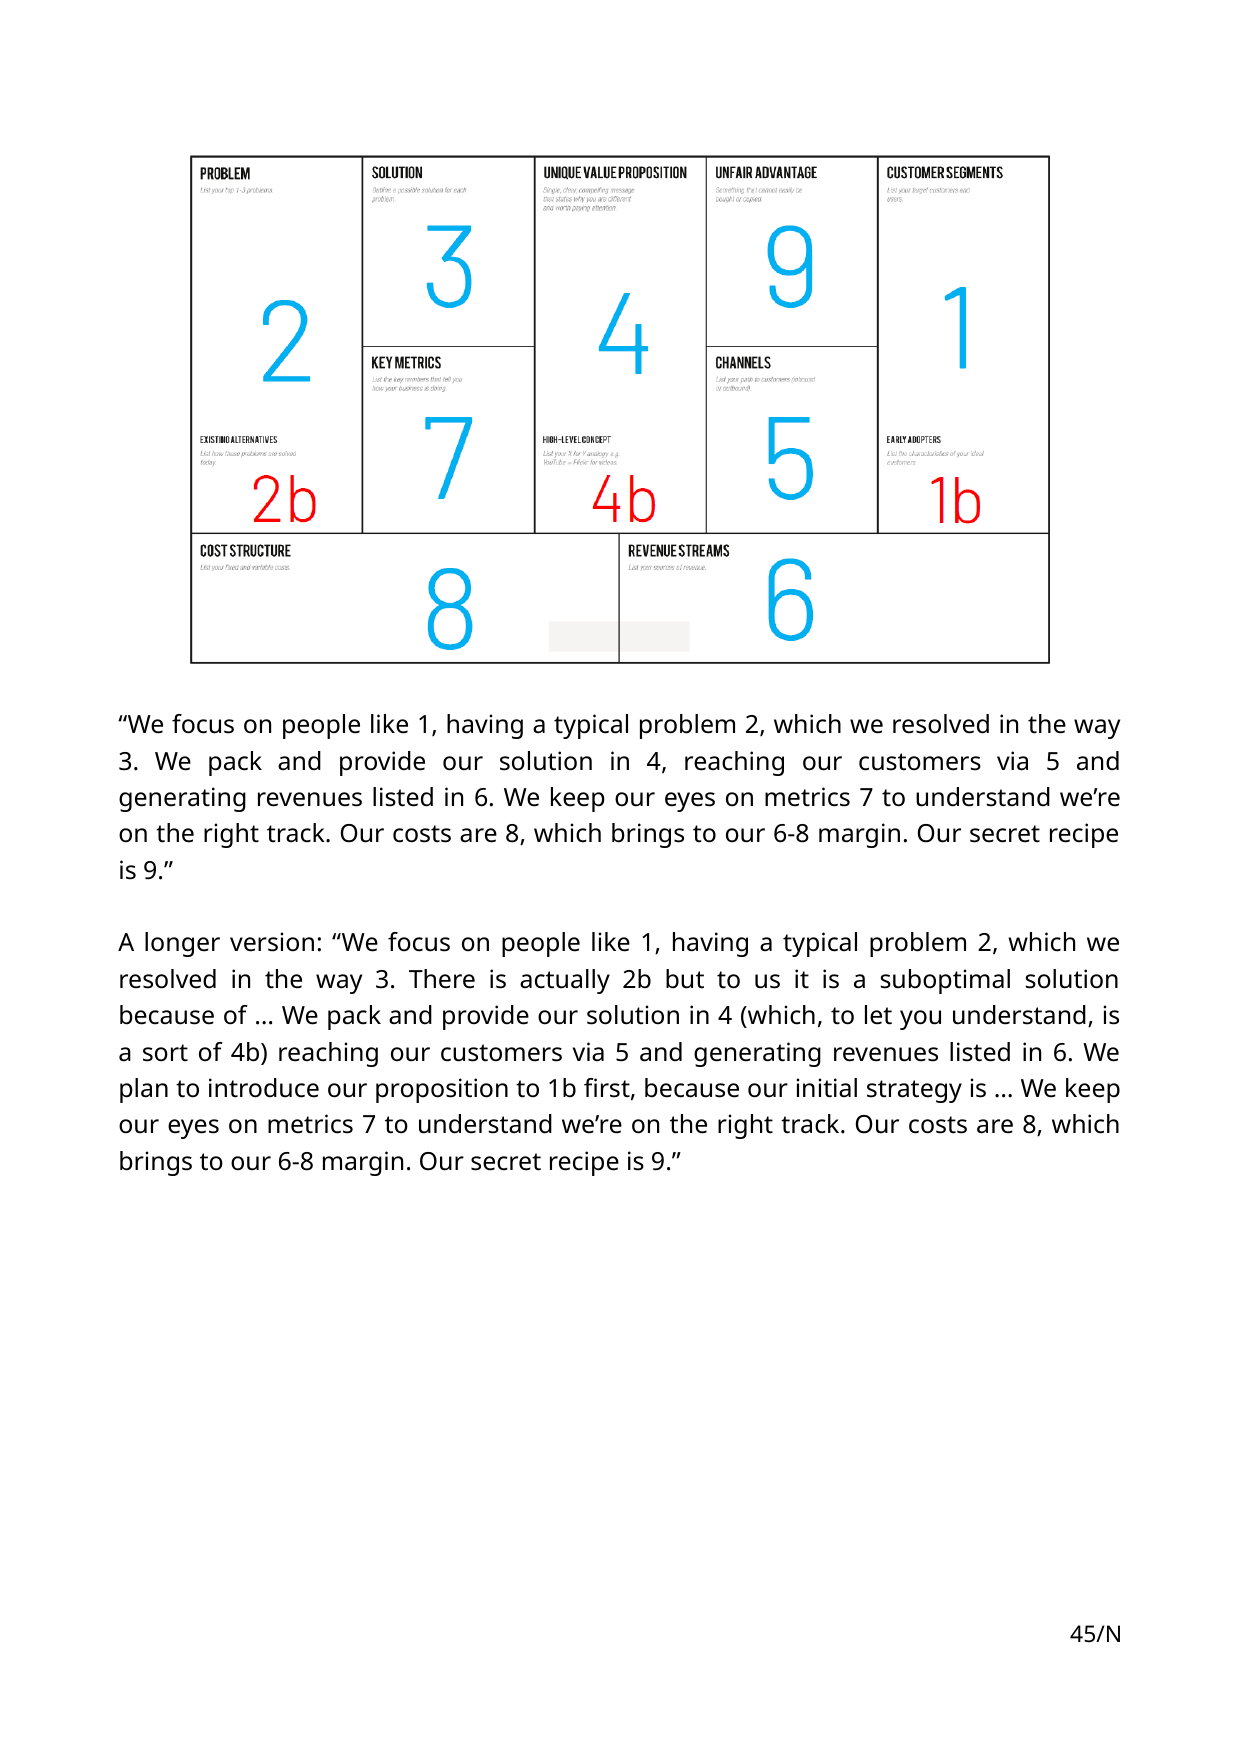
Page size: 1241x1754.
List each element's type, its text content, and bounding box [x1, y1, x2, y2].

text A longer version: “We focus on people like 1, having a typical problem 2, which we resolved in the way 3. There is actually 2b but to us it is a suboptimal solution because of … We pack and provide our solution in 4 (which, to let you understand, is a sort of 4b) reaching our customers via 5 and generating revenues listed in 6. We plan to introduce our proposition to 1b first, because our initial strategy is … We keep our eyes on metrics 7 to understand we’re on the right track. Our costs are 8, which brings to our 6-8 margin. Our secret recipe is 9.” [118, 925, 1122, 1177]
picture [183, 147, 1057, 669]
text “We focus on people like 1, having a typical problem 2, which we resolved in the way 3. We pack and provide our solution in 4, reaching our customers via 5 and generating revenues listed in 6. We keep our eyes on metrics 7 to understand we’re on the right track. Our costs are 8, which brings to our 6-8 margin. Our secret recipe is 9.” [118, 707, 1122, 886]
